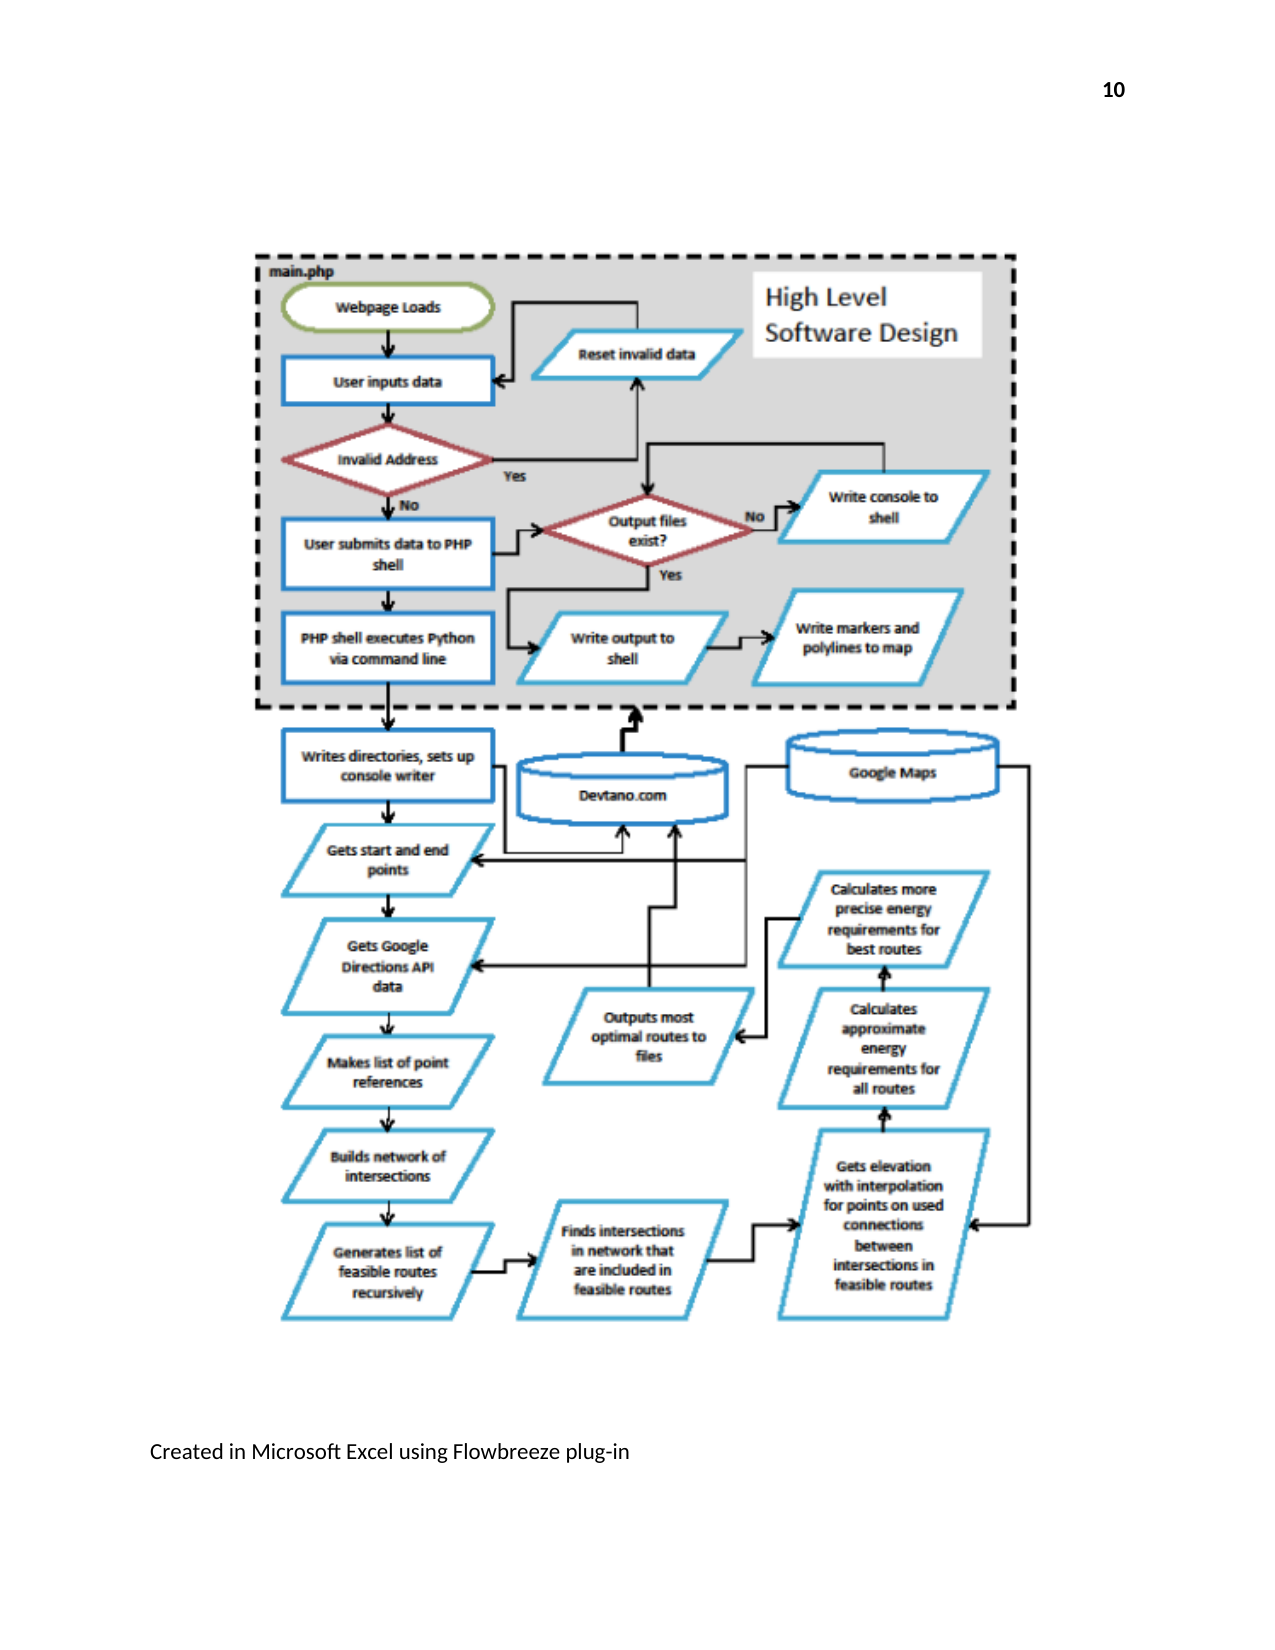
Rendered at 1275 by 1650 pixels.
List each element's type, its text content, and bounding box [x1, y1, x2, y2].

text Created in Microsoft Excel using Flowbreeze plug-in [150, 1433, 1125, 1465]
